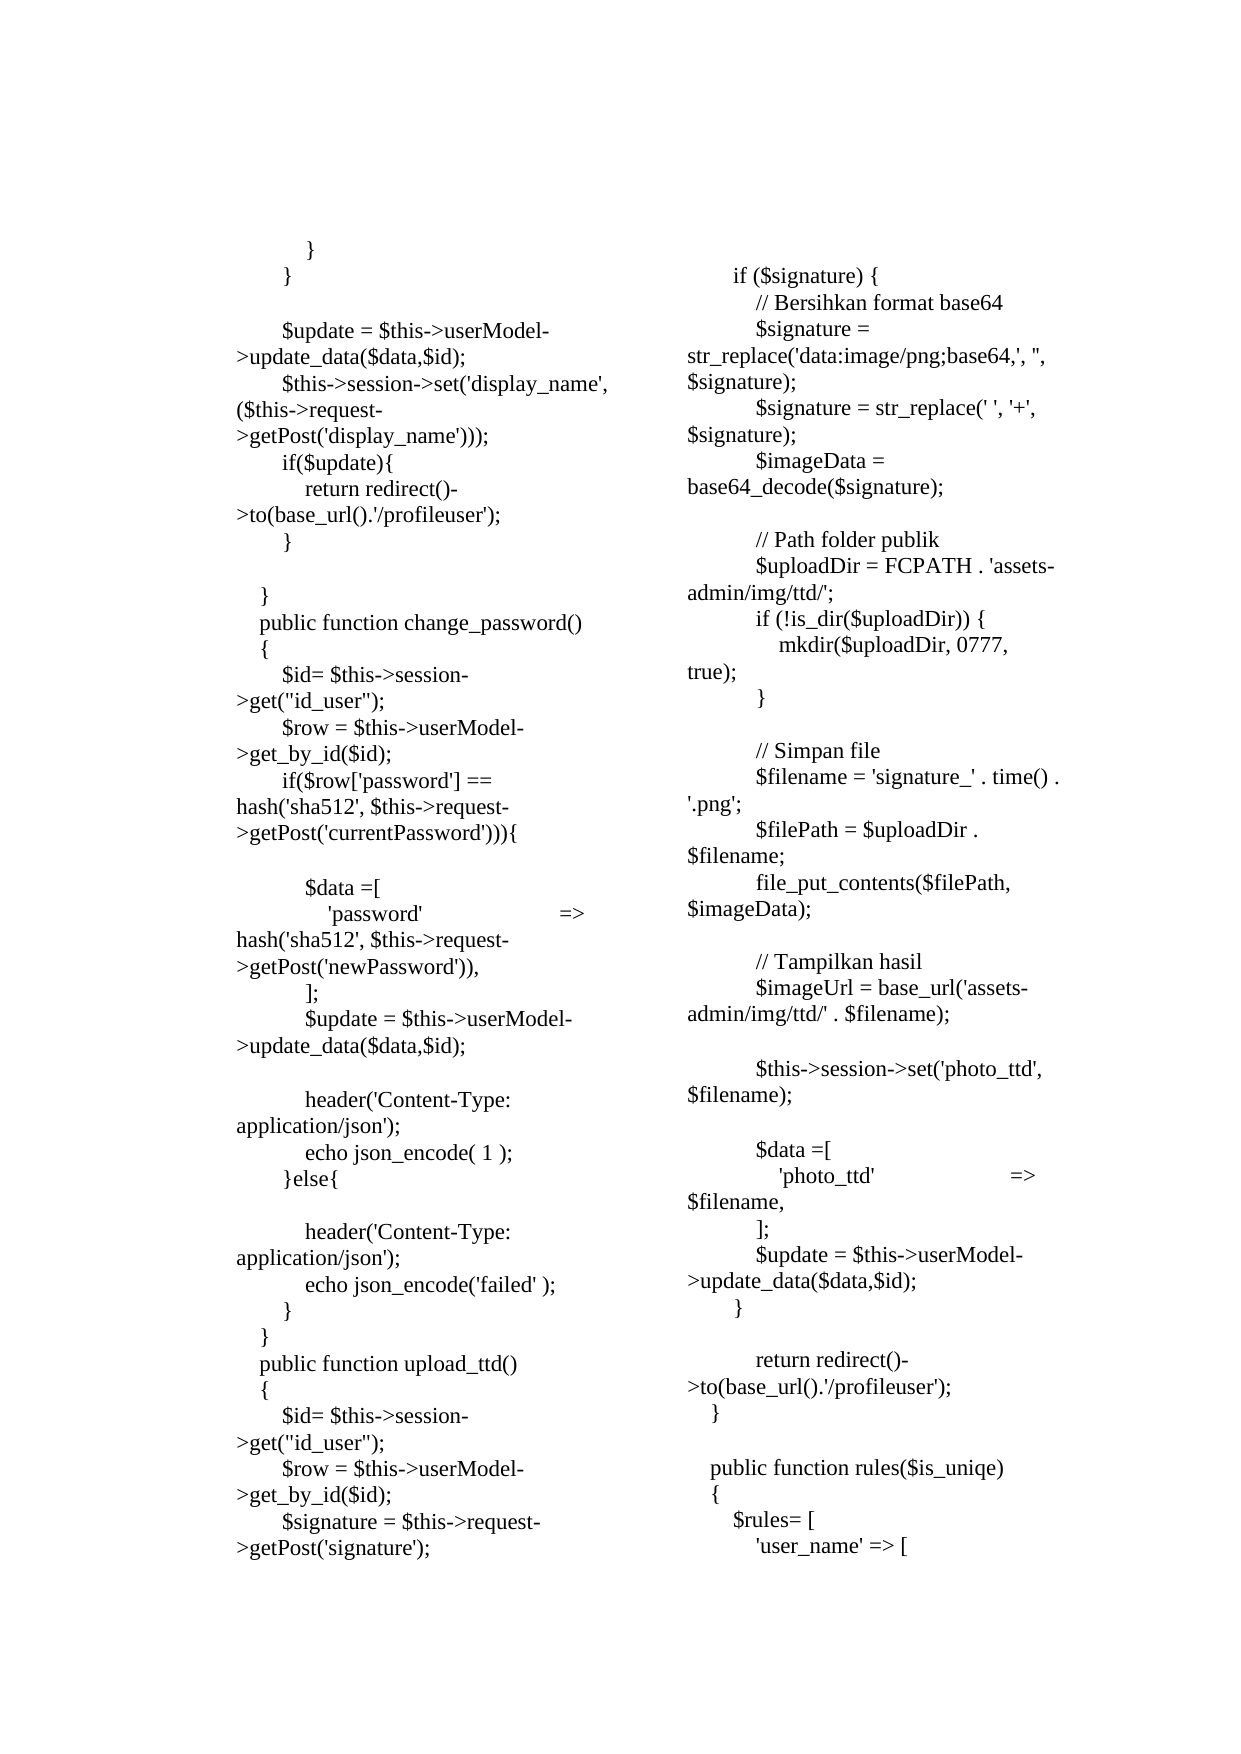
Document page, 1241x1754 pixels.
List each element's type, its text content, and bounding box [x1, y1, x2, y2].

text $id= $this->session->get("id_user"); [236, 1402, 612, 1455]
text $filename = 'signature_' . time() . '.png'; [687, 763, 1063, 816]
text ]; [236, 979, 612, 1006]
text } [236, 263, 612, 289]
text } [236, 1297, 612, 1323]
text file_put_contents($filePath, $imageData); [687, 869, 1063, 921]
text $update = $this->userModel->update_data($data,$id); [236, 1006, 612, 1058]
text } [687, 684, 1063, 711]
text header('Content-Type: application/json'); [236, 1086, 612, 1139]
text public function rules($is_uniqe) [687, 1453, 1063, 1480]
text }else{ [236, 1165, 612, 1192]
text if ($signature) { [687, 263, 1063, 289]
text $signature = str_replace('data:image/png;base64,', '', $signature); [687, 315, 1063, 394]
text $filePath = $uploadDir . $filename; [687, 816, 1063, 869]
text public function upload_ttd() [236, 1350, 612, 1376]
text { [687, 1480, 1063, 1506]
text if($update){ [236, 449, 612, 475]
text 'password' => hash('sha512', $this->request->getPost('newPassword')), [236, 900, 612, 979]
text // Path folder publik [687, 526, 1063, 552]
text $imageUrl = base_url('assets-admin/img/ttd/' . $filename); [687, 974, 1063, 1027]
text $rules= [ [687, 1506, 1063, 1533]
text $this->session->set('photo_ttd', $filename); [687, 1055, 1063, 1108]
text echo json_encode('failed' ); [236, 1271, 612, 1297]
text echo json_encode( 1 ); [236, 1139, 612, 1165]
text } [236, 1323, 612, 1350]
text $data =[ [236, 874, 612, 900]
text return redirect()->to(base_url().'/profileuser'); [236, 475, 612, 528]
text ]; [687, 1215, 1063, 1241]
text public function change_password() [236, 608, 612, 635]
text $signature = str_replace(' ', '+', $signature); [687, 394, 1063, 447]
text $update = $this->userModel->update_data($data,$id); [236, 317, 612, 370]
text } [687, 1294, 1063, 1320]
text 'photo_ttd' => $filename, [687, 1162, 1063, 1215]
text $signature = $this->request->getPost('signature'); [236, 1508, 612, 1561]
text $id= $this->session->get("id_user"); [236, 661, 612, 714]
text $this->session->set('display_name', ($this->request->getPost('display_name'))); [236, 370, 612, 449]
text } [687, 1399, 1063, 1426]
text if($row['password'] == hash('sha512', $this->request->getPost('currentPassword'))){ [236, 767, 612, 846]
text $uploadDir = FCPATH . 'assets-admin/img/ttd/'; [687, 552, 1063, 605]
text // Simpan file [687, 737, 1063, 763]
text header('Content-Type: application/json'); [236, 1218, 612, 1271]
text $update = $this->userModel->update_data($data,$id); [687, 1241, 1063, 1294]
text // Bersihkan format base64 [687, 289, 1063, 315]
text // Tampilkan hasil [687, 948, 1063, 974]
text mkdir($uploadDir, 0777, true); [687, 632, 1063, 684]
text } [236, 528, 612, 554]
text return redirect()->to(base_url().'/profileuser'); [687, 1346, 1063, 1399]
text } [236, 236, 612, 263]
text $data =[ [687, 1136, 1063, 1162]
text { [236, 635, 612, 661]
text $imageData = base64_decode($signature); [687, 447, 1063, 500]
text $row = $this->userModel->get_by_id($id); [236, 1455, 612, 1508]
text 'user_name' => [ [687, 1533, 1063, 1559]
text } [236, 582, 612, 608]
text $row = $this->userModel->get_by_id($id); [236, 714, 612, 767]
text if (!is_dir($uploadDir)) { [687, 605, 1063, 632]
text { [236, 1376, 612, 1402]
